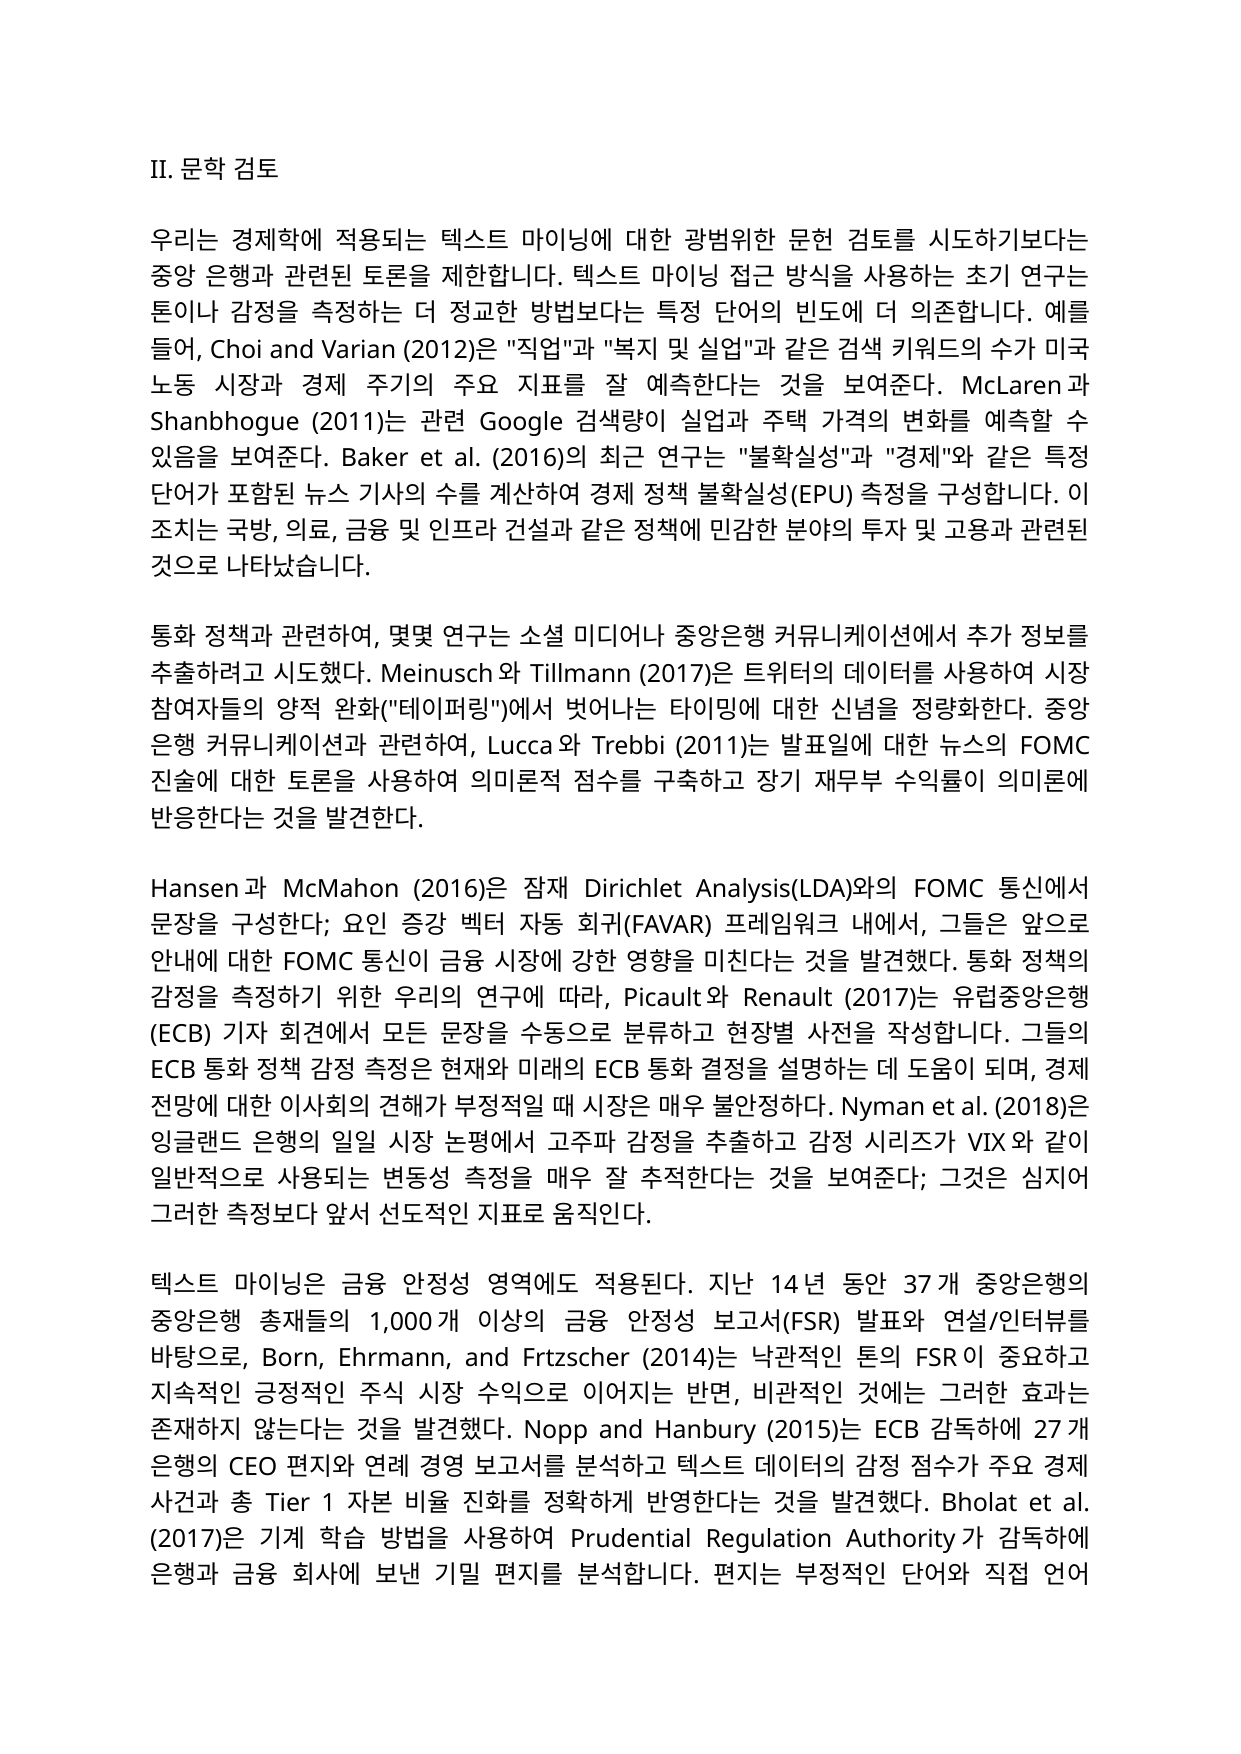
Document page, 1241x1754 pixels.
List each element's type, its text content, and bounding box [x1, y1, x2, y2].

text Hansen과 McMahon (2016)은 잠재 Dirichlet Analysis(LDA)와의 FOMC 통신에서 문장을 구성한다; 요인 증강 벡터 자동 회귀(FAVAR) 프레임워크 내에서, 그들은 앞으로 안내에 대한 FOMC 통신이 금융 시장에 강한 영향을 미친다는 것을 발견했다. 통화 정책의 감정을 측정하기 위한 우리의 연구에 따라, Picault와 Renault (2017)는 유럽중앙은행(ECB) 기자 회견에서 모든 문장을 수동으로 분류하고 현장별 사전을 작성합니다. 그들의 ECB 통화 정책 감정 측정은 현재와 미래의 ECB 통화 결정을 설명하는 데 도움이 되며, 경제 전망에 대한 이사회의 견해가 부정적일 때 시장은 매우 불안정하다. Nyman et al. (2018)은 잉글랜드 은행의 일일 시장 논평에서 고주파 감정을 추출하고 감정 시리즈가 VIX와 같이 일반적으로 사용되는 변동성 측정을 매우 잘 추적한다는 것을 보여준다; 그것은 심지어 그러한 측정보다 앞서 선도적인 지표로 움직인다. [150, 868, 1090, 1231]
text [150, 1265, 1090, 1591]
text 통화 정책과 관련하여, 몇몇 연구는 소셜 미디어나 중앙은행 커뮤니케이션에서 추가 정보를 추출하려고 시도했다. Meinusch와 Tillmann (2017)은 트위터의 데이터를 사용하여 시장 참여자들의 양적 완화("테이퍼링")에서 벗어나는 타이밍에 대한 신념을 정량화한다. 중앙 은행 커뮤니케이션과 관련하여, Lucca와 Trebbi (2011)는 발표일에 대한 뉴스의 FOMC 진술에 대한 토론을 사용하여 의미론적 점수를 구축하고 장기 재무부 수익률이 의미론에 반응한다는 것을 발견한다. [150, 617, 1090, 834]
text II. 문학 검토 [150, 150, 1090, 186]
text 우리는 경제학에 적용되는 텍스트 마이닝에 대한 광범위한 문헌 검토를 시도하기보다는 중앙 은행과 관련된 토론을 제한합니다. 텍스트 마이닝 접근 방식을 사용하는 초기 연구는 톤이나 감정을 측정하는 더 정교한 방법보다는 특정 단어의 빈도에 더 의존합니다. 예를 들어, Choi and Varian (2012)은 "직업"과 "복지 및 실업"과 같은 검색 키워드의 수가 미국 노동 시장과 경제 주기의 주요 지표를 잘 예측한다는 것을 보여준다. McLaren과 Shanbhogue (2011)는 관련 Google 검색량이 실업과 주택 가격의 변화를 예측할 수 있음을 보여준다. Baker et al. (2016)의 최근 연구는 "불확실성"과 "경제"와 같은 특정 단어가 포함된 뉴스 기사의 수를 계산하여 경제 정책 불확실성(EPU) 측정을 구성합니다. 이 조치는 국방, 의료, 금융 및 인프라 건설과 같은 정책에 민감한 분야의 투자 및 고용과 관련된 것으로 나타났습니다. [150, 220, 1090, 583]
